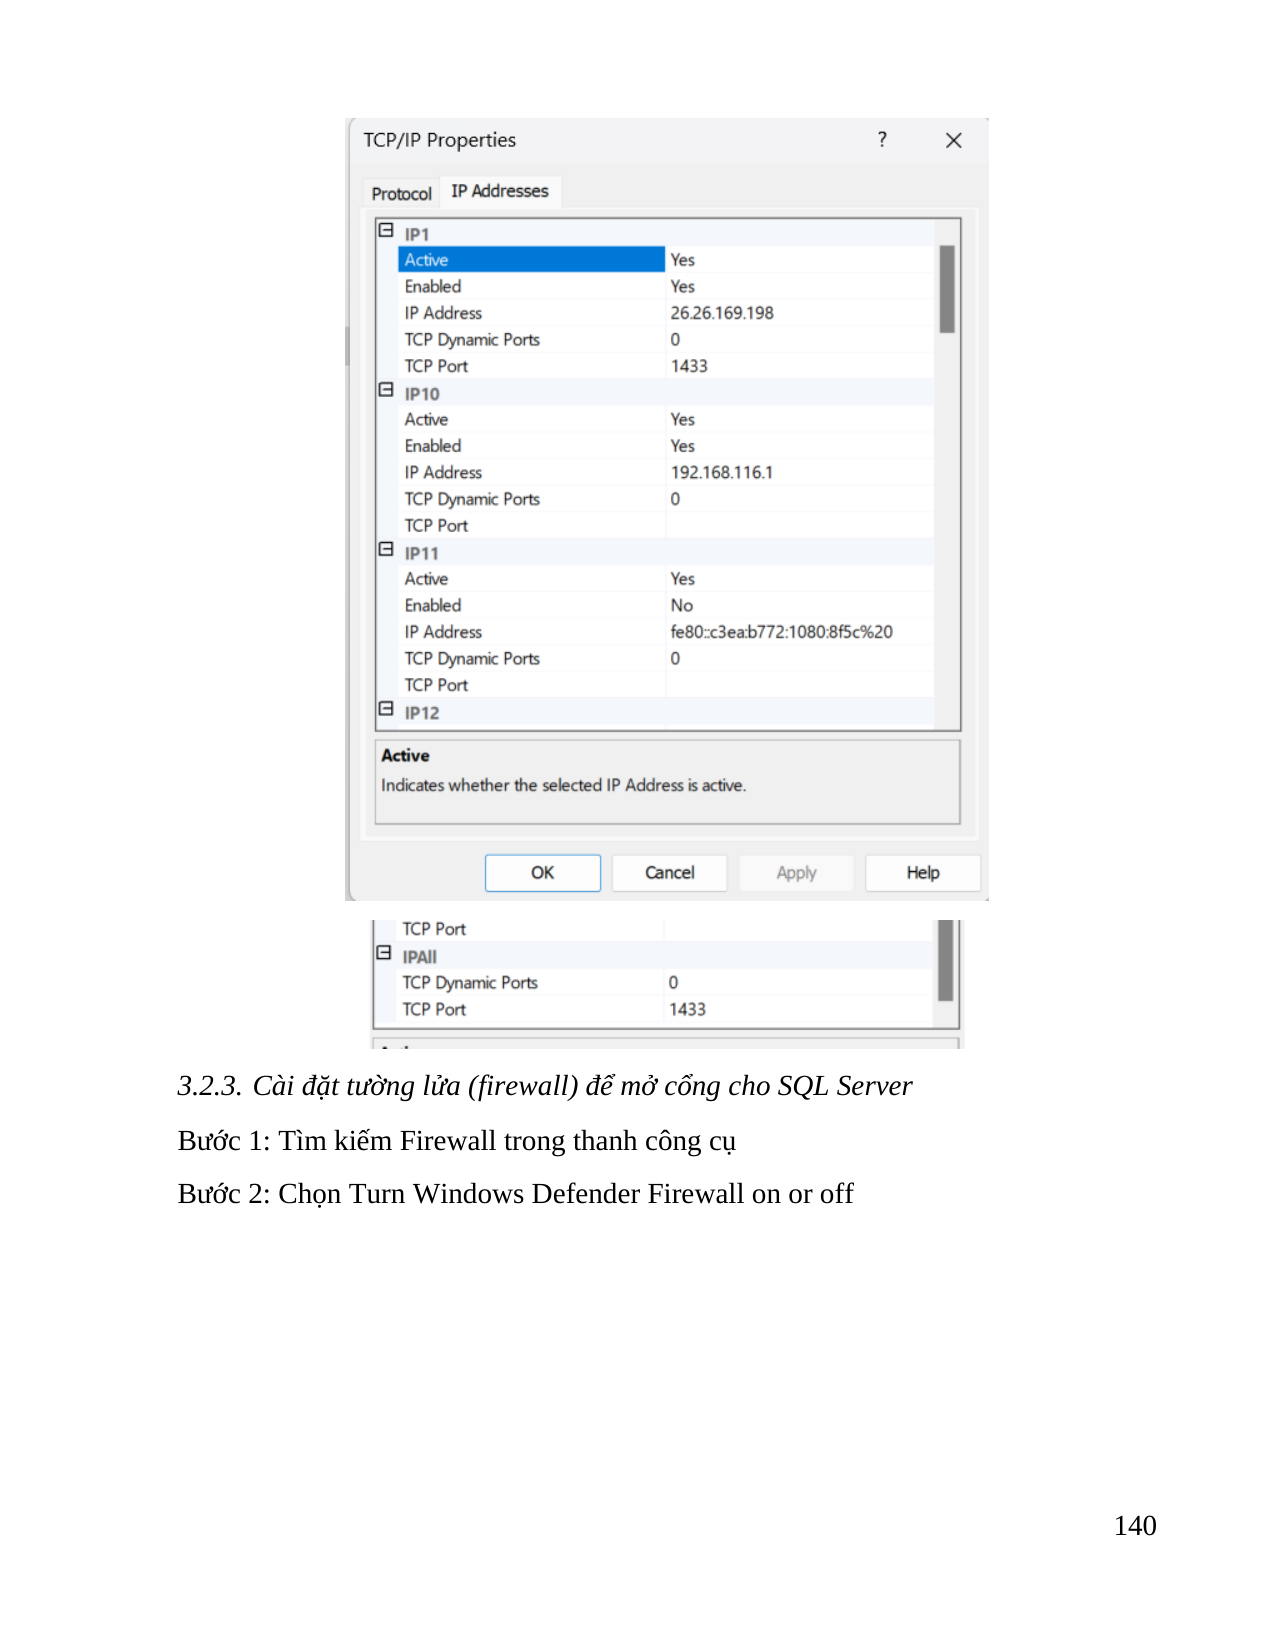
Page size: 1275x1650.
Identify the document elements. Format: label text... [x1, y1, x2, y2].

text Bước 1: Tìm kiếm Firewall trong thanh công cụ [177, 1123, 1157, 1157]
picture [345, 118, 989, 901]
picture [369, 920, 965, 1049]
list Cài đặt tường lửa (firewall) để mở cổng cho SQL Server [177, 1068, 1157, 1101]
text Bước 2: Chọn Turn Windows Defender Firewall on or off [177, 1176, 1157, 1209]
